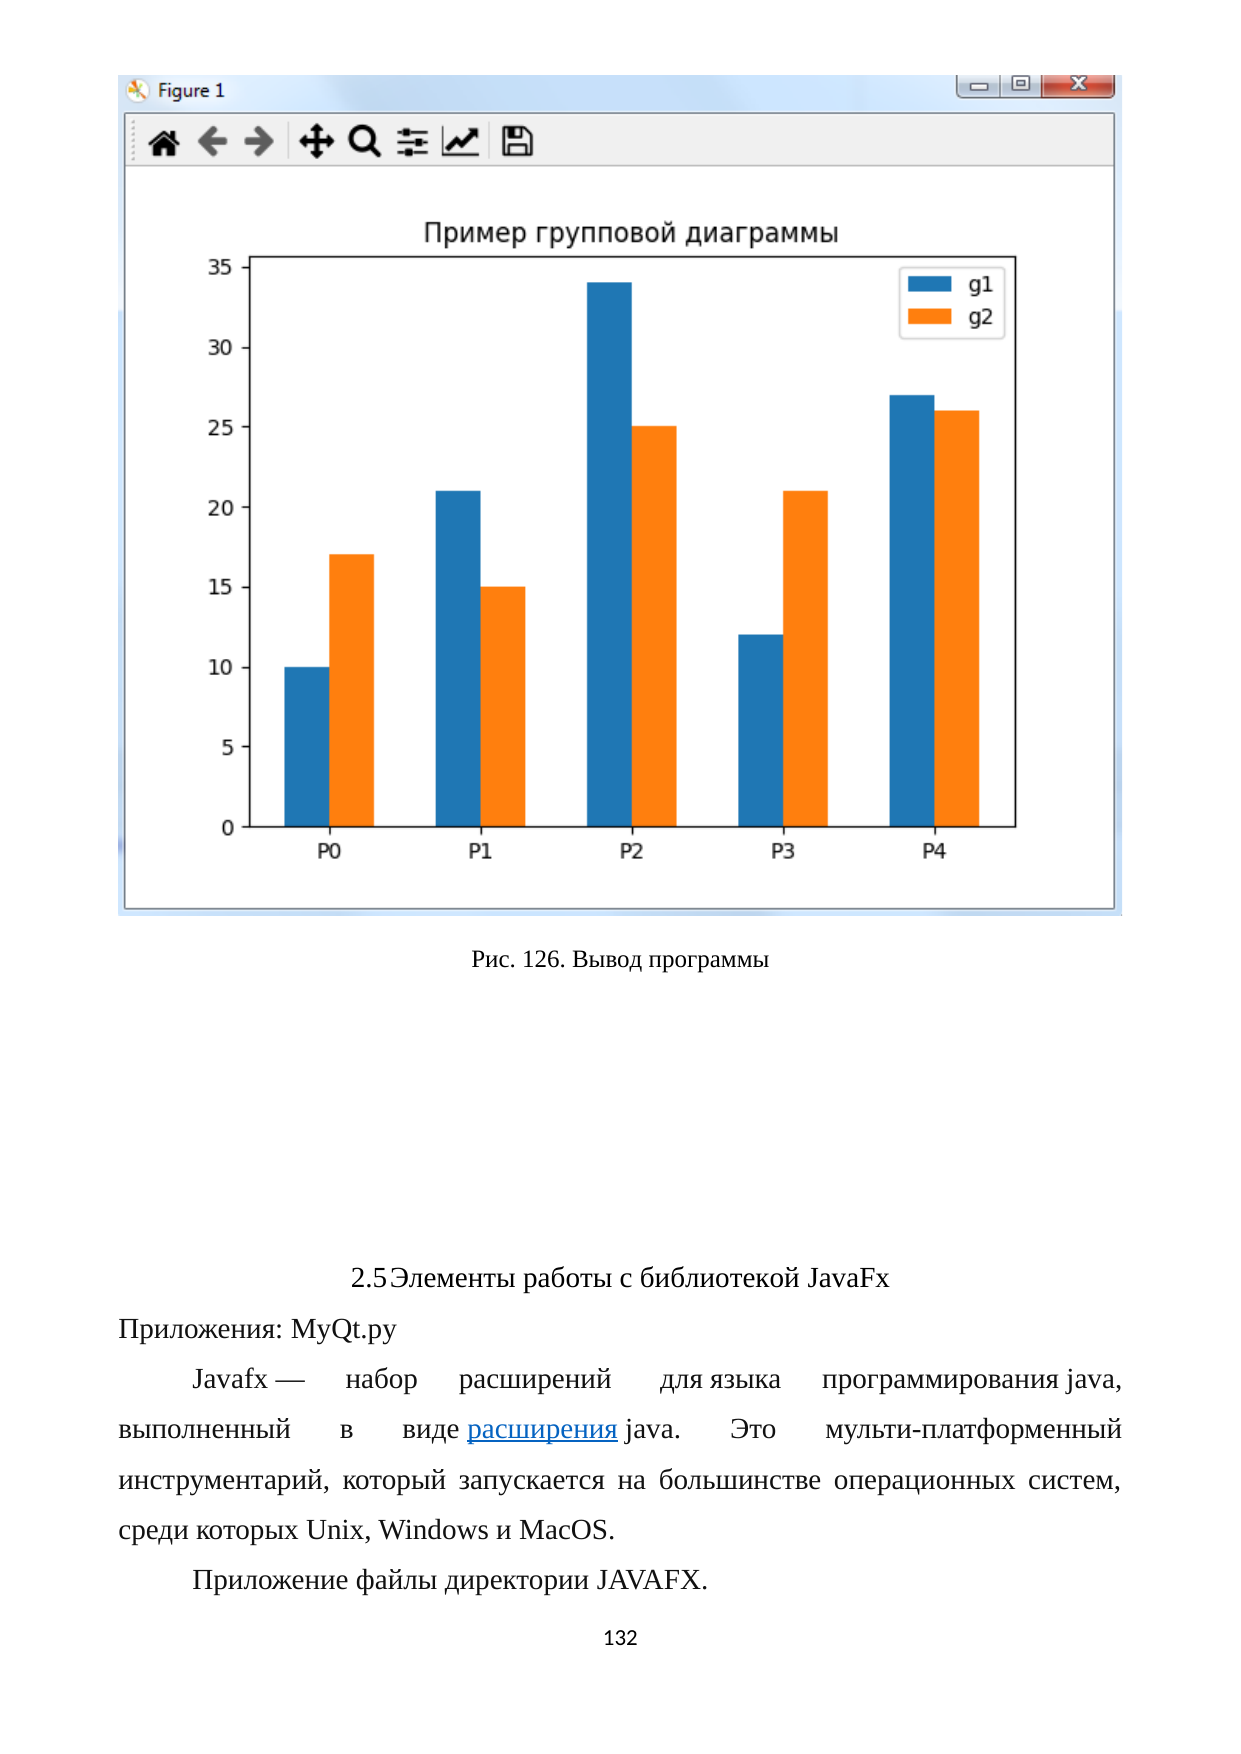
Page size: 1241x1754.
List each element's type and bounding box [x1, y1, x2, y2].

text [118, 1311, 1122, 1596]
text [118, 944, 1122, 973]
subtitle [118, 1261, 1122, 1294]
picture [118, 75, 1123, 916]
